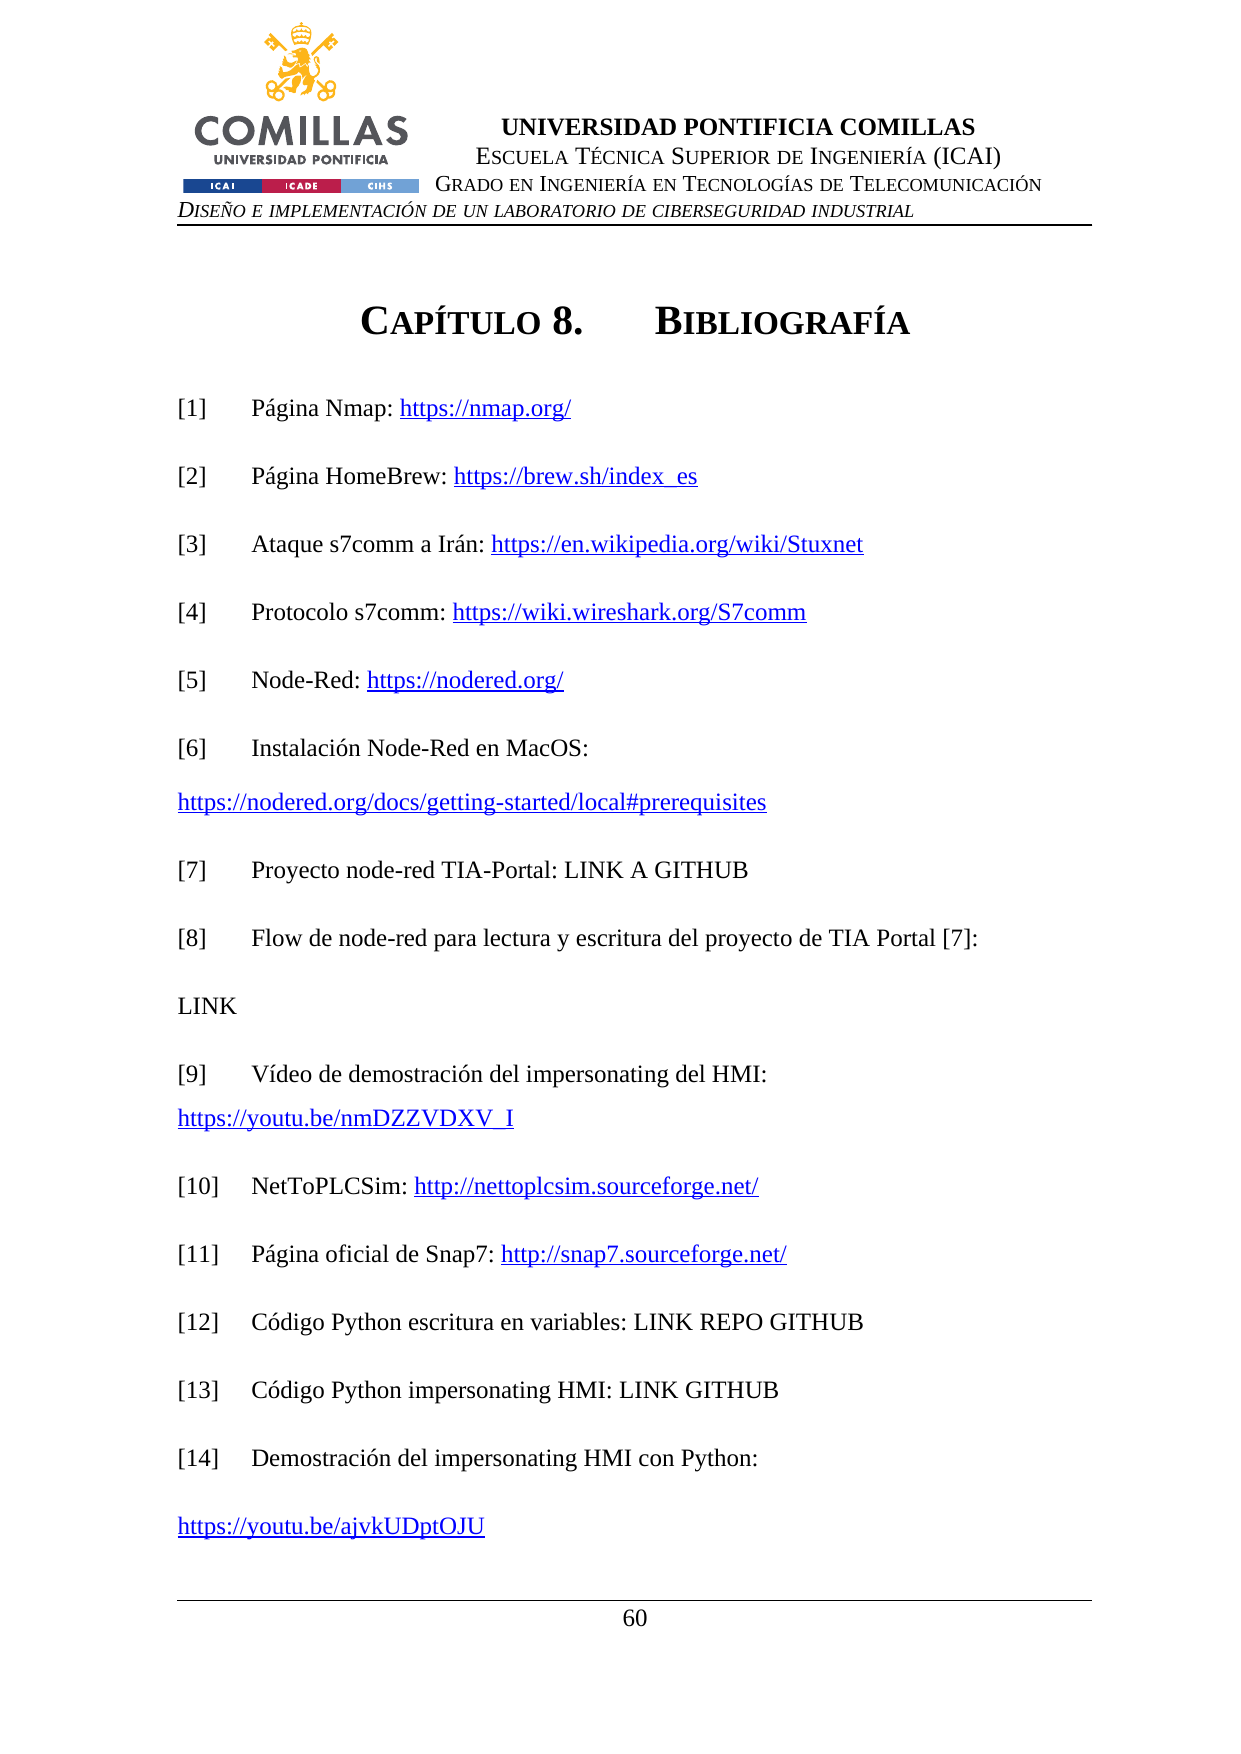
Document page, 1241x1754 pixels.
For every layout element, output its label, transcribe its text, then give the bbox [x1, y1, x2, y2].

text [7] Proyecto node-red TIA-Portal: LINK A GITHUB [177, 855, 1092, 884]
text LINK [177, 991, 1092, 1020]
text [4] Protocolo s7comm: https://wiki.wireshark.org/S7comm [177, 597, 1092, 626]
text [10] NetToPLCSim: http://nettoplcsim.sourceforge.net/ [177, 1171, 1092, 1199]
text [12] Código Python escritura en variables: LINK REPO GITHUB [177, 1307, 1092, 1336]
text https://nodered.org/docs/getting-started/local#prerequisites [177, 787, 1092, 816]
text [3] Ataque s7comm a Irán: https://en.wikipedia.org/wiki/Stuxnet [177, 529, 1092, 558]
text [6] Instalación Node-Red en MacOS: [177, 733, 1092, 762]
text [13] Código Python impersonating HMI: LINK GITHUB [177, 1375, 1092, 1404]
text [9] Vídeo de demostración del impersonating del HMI: https://youtu.be/nmDZZVDXV_I [177, 1059, 1092, 1131]
text [8] Flow de node-red para lectura y escritura del proyecto de TIA Portal [7]: [177, 923, 1092, 952]
text [5] Node-Red: https://nodered.org/ [177, 665, 1092, 694]
text [14] Demostración del impersonating HMI con Python: [177, 1443, 1092, 1472]
text [1] Página Nmap: https://nmap.org/ [177, 393, 1092, 421]
text https://youtu.be/ajvkUDptOJU [177, 1511, 1092, 1540]
subtitle Bibliografía [177, 251, 1092, 355]
text [2] Página HomeBrew: https://brew.sh/index_es [177, 461, 1092, 489]
text [11] Página oficial de Snap7: http://snap7.sourceforge.net/ [177, 1239, 1092, 1268]
